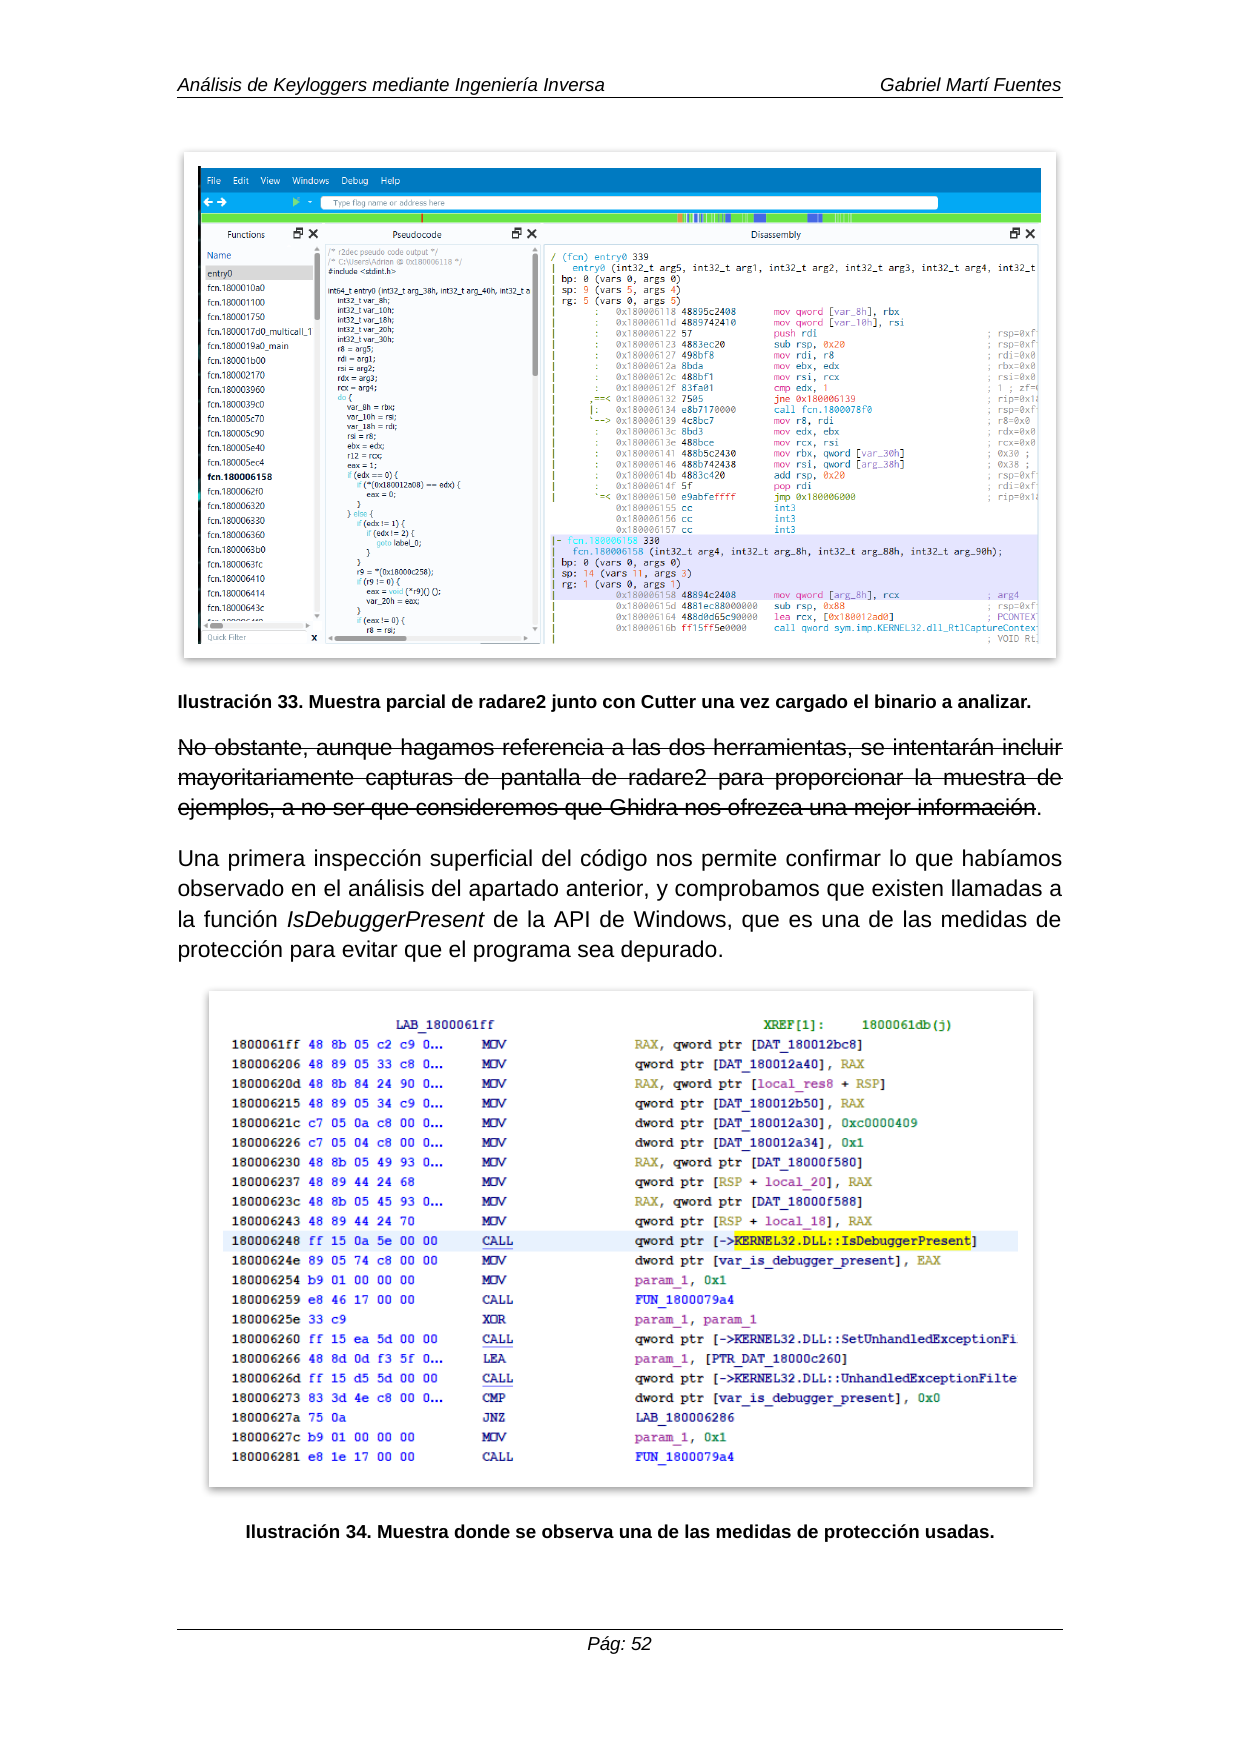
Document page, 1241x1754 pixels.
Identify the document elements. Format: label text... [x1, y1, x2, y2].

picture [198, 166, 1041, 644]
text Una primera inspección superficial del código nos permite confirmar lo que habíamos observado en el análisis del apartado anterior, y comprobamos que existen llamadas a la función IsDebuggerPresent de la API de Windows, que es una de las medidas de protección para evitar que el programa sea depurado. [177, 845, 1063, 962]
text Ilustración 34. Muestra donde se observa una de las medidas de protección usadas. [177, 1521, 1063, 1542]
text Ilustración 33. Muestra parcial de radare2 junto con Cutter una vez cargado el binario a analizar. [177, 691, 1063, 713]
text No obstante, aunque hagamos referencia a las dos herramientas, se intentarán incluir mayoritariamente capturas de pantalla de radare2 para proporcionar la muestra de ejemplos, a no ser que consideremos que Ghidra nos ofrezca una mejor información. [177, 749, 1063, 778]
picture [321, 197, 937, 209]
text No obstante, aunque hagamos referencia a las dos herramientas, se intentarán incluir mayoritariamente capturas de pantalla de radare2 para proporcionar la muestra de ejemplos, a no ser que consideremos que Ghidra nos ofrezca una mejor información. [177, 779, 1063, 820]
picture [223, 1006, 1018, 1473]
